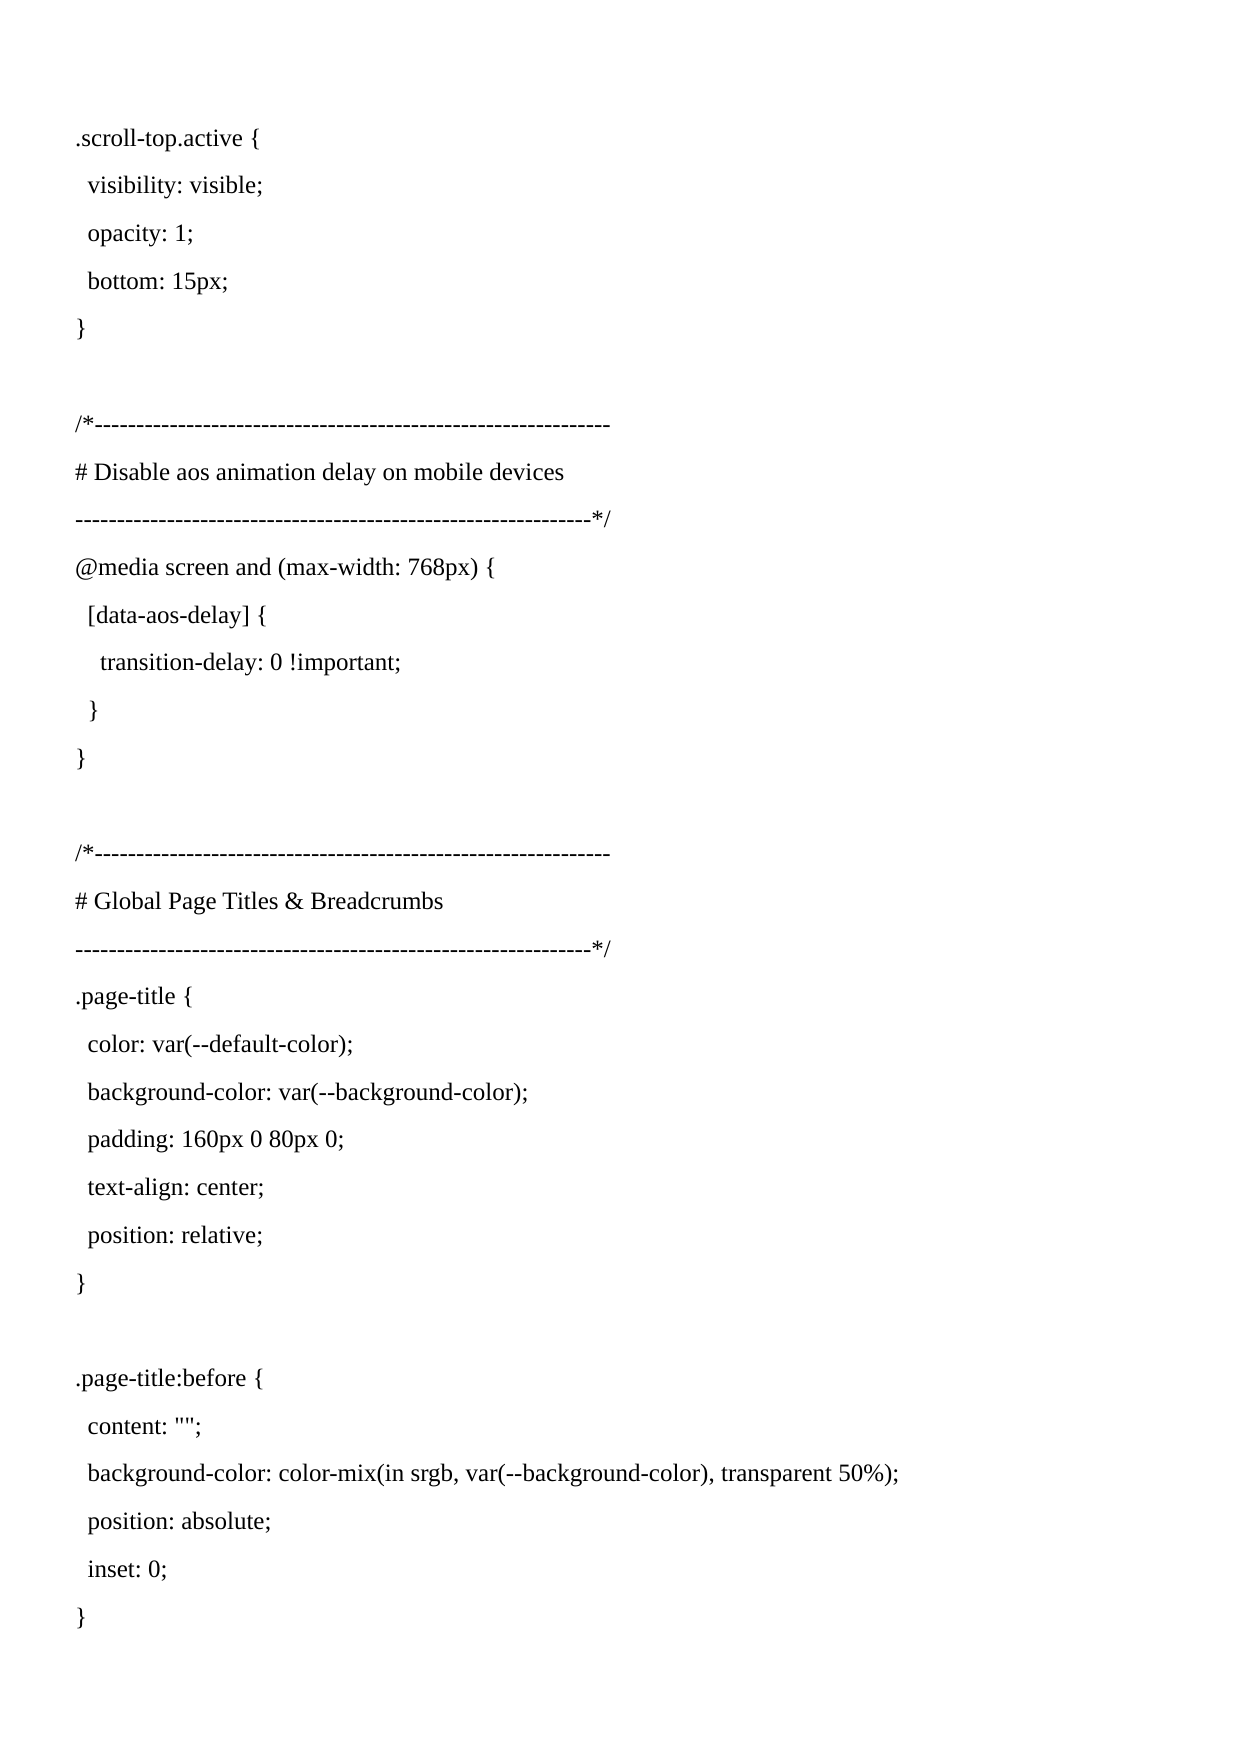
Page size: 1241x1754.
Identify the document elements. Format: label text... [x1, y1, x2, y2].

text text-align: center; [75, 1172, 1165, 1201]
text @media screen and (max-width: 768px) { [75, 552, 1165, 581]
text content: ""; [75, 1411, 1165, 1439]
text background-color: var(--background-color); [75, 1077, 1165, 1106]
text } [75, 1602, 1165, 1630]
text # Disable aos animation delay on mobile devices [75, 457, 1165, 485]
text # Global Page Titles & Breadcrumbs [75, 886, 1165, 915]
text opacity: 1; [75, 218, 1165, 247]
text background-color: color-mix(in srgb, var(--background-color), transparent 50%); [75, 1458, 1165, 1487]
text transition-delay: 0 !important; [75, 647, 1165, 676]
text /*-------------------------------------------------------------- [75, 409, 1165, 438]
text visibility: visible; [75, 170, 1165, 199]
text .page-title:before { [75, 1363, 1165, 1392]
text /*-------------------------------------------------------------- [75, 838, 1165, 867]
text padding: 160px 0 80px 0; [75, 1124, 1165, 1153]
text .scroll-top.active { [75, 123, 1165, 151]
text bottom: 15px; [75, 266, 1165, 294]
text } [75, 313, 1165, 342]
text --------------------------------------------------------------*/ [75, 934, 1165, 962]
text position: relative; [75, 1220, 1165, 1249]
text position: absolute; [75, 1506, 1165, 1535]
text [data-aos-delay] { [75, 600, 1165, 628]
text --------------------------------------------------------------*/ [75, 504, 1165, 533]
text } [75, 695, 1165, 724]
text inset: 0; [75, 1554, 1165, 1583]
text } [75, 1268, 1165, 1296]
text } [75, 743, 1165, 772]
text color: var(--default-color); [75, 1029, 1165, 1058]
text .page-title { [75, 981, 1165, 1010]
